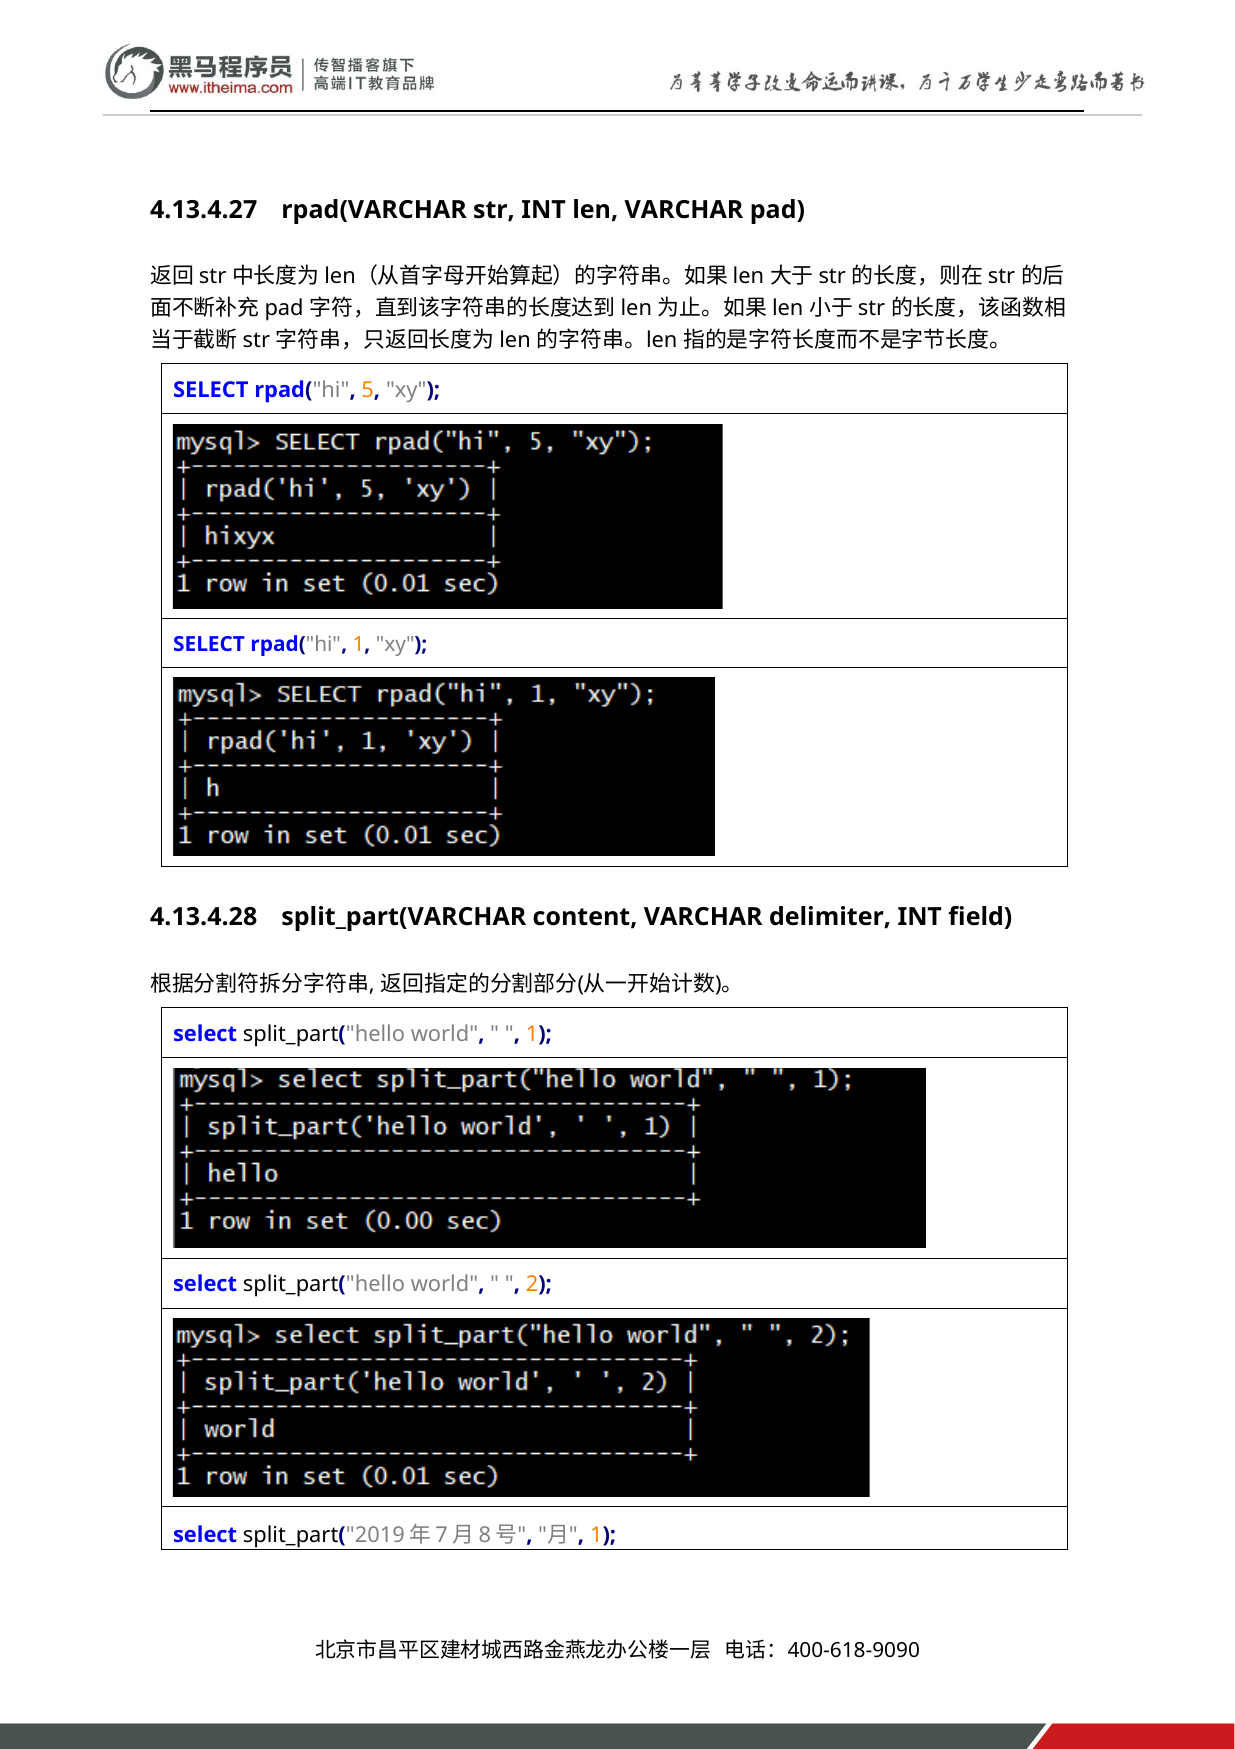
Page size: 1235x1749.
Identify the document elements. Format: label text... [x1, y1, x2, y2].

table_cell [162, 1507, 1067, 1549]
subtitle rpad(VARCHAR str, INT len, VARCHAR pad) [150, 192, 1084, 226]
picture [0, 0, 1235, 123]
text 返回 str 中长度为 len（从首字母开始算起）的字符串。如果 len 大于 str 的长度，则在 str 的后面不断补充 pad 字符，直到该字符串的长度达到 len 为止。如果 len 小于 str 的长度，该函数相当于截断 str 字符串，只返回长度为 len 的字符串。len 指的是字符长度而不是字节长度。 [150, 258, 1084, 353]
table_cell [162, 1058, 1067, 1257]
picture [172, 1068, 926, 1248]
picture [172, 677, 715, 856]
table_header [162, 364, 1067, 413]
picture [172, 1318, 870, 1497]
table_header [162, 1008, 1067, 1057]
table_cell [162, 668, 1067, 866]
text 根据分割符拆分字符串, 返回指定的分割部分(从一开始计数)。 [150, 966, 1084, 997]
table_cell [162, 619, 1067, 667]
picture [172, 424, 723, 609]
picture [0, 1664, 1235, 1749]
subtitle split_part(VARCHAR content, VARCHAR delimiter, INT field) [150, 899, 1084, 933]
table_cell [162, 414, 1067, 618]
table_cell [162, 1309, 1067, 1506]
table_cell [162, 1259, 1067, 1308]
